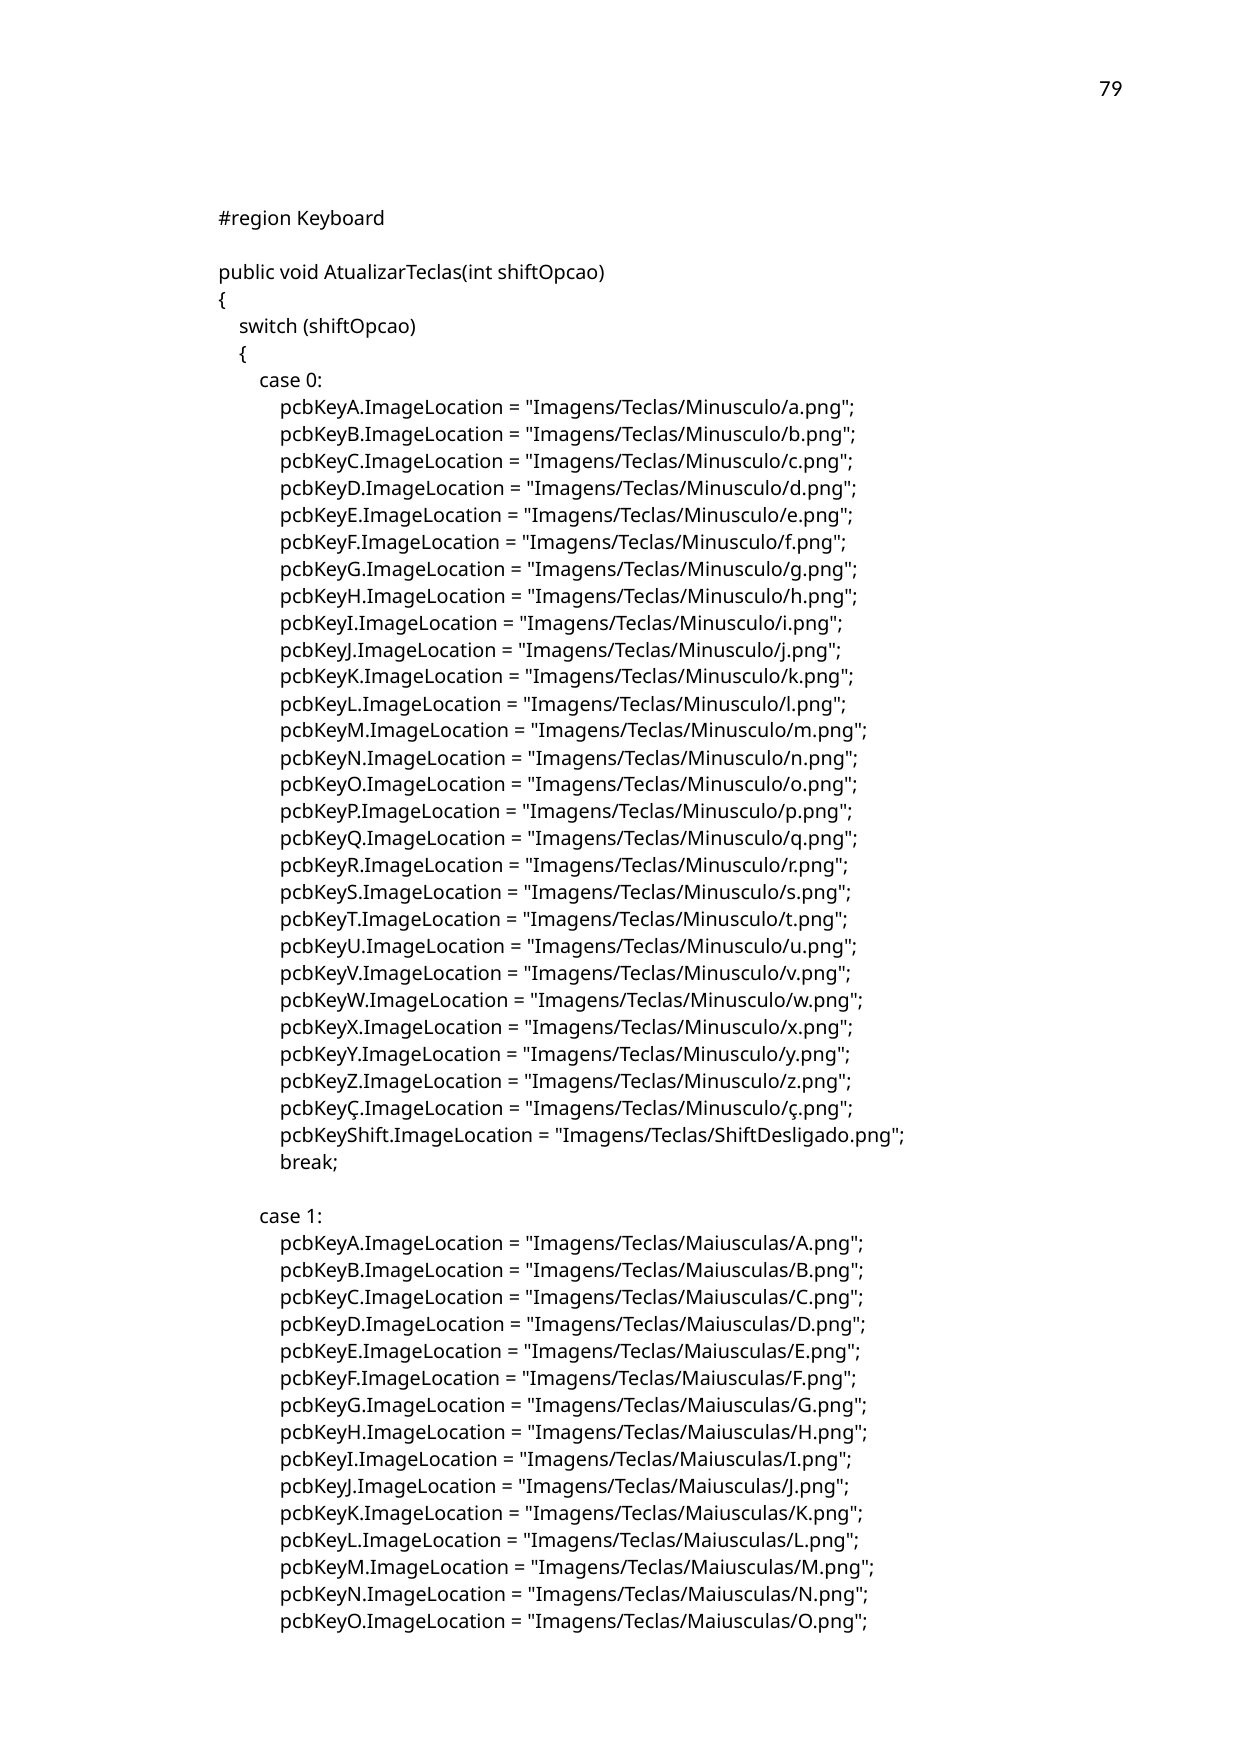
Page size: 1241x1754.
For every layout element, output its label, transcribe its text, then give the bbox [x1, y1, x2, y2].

text case 1: [177, 1202, 1122, 1229]
text pcbKeyS.ImageLocation = "Imagens/Teclas/Minusculo/s.png"; [177, 879, 1122, 906]
text pcbKeyJ.ImageLocation = "Imagens/Teclas/Maiusculas/J.png"; [177, 1472, 1122, 1499]
text case 0: [177, 366, 1122, 393]
text pcbKeyI.ImageLocation = "Imagens/Teclas/Maiusculas/I.png"; [177, 1445, 1122, 1472]
text pcbKeyC.ImageLocation = "Imagens/Teclas/Minusculo/c.png"; [177, 447, 1122, 474]
text pcbKeyY.ImageLocation = "Imagens/Teclas/Minusculo/y.png"; [177, 1041, 1122, 1067]
text break; [177, 1148, 1122, 1175]
text { [177, 339, 1122, 366]
text pcbKeyD.ImageLocation = "Imagens/Teclas/Maiusculas/D.png"; [177, 1310, 1122, 1337]
text switch (shiftOpcao) [177, 312, 1122, 339]
text pcbKeyO.ImageLocation = "Imagens/Teclas/Maiusculas/O.png"; [177, 1607, 1122, 1634]
text pcbKeyN.ImageLocation = "Imagens/Teclas/Minusculo/n.png"; [177, 744, 1122, 771]
text public void AtualizarTeclas(int shiftOpcao) [177, 258, 1122, 285]
text pcbKeyA.ImageLocation = "Imagens/Teclas/Maiusculas/A.png"; [177, 1229, 1122, 1256]
text pcbKeyI.ImageLocation = "Imagens/Teclas/Minusculo/i.png"; [177, 609, 1122, 636]
text pcbKeyH.ImageLocation = "Imagens/Teclas/Maiusculas/H.png"; [177, 1418, 1122, 1445]
text pcbKeyG.ImageLocation = "Imagens/Teclas/Maiusculas/G.png"; [177, 1391, 1122, 1418]
text pcbKeyM.ImageLocation = "Imagens/Teclas/Maiusculas/M.png"; [177, 1553, 1122, 1580]
text #region Keyboard [177, 204, 1122, 231]
text pcbKeyU.ImageLocation = "Imagens/Teclas/Minusculo/u.png"; [177, 933, 1122, 959]
text pcbKeyM.ImageLocation = "Imagens/Teclas/Minusculo/m.png"; [177, 717, 1122, 744]
text pcbKeyH.ImageLocation = "Imagens/Teclas/Minusculo/h.png"; [177, 582, 1122, 609]
text pcbKeyP.ImageLocation = "Imagens/Teclas/Minusculo/p.png"; [177, 798, 1122, 825]
text pcbKeyN.ImageLocation = "Imagens/Teclas/Maiusculas/N.png"; [177, 1580, 1122, 1607]
text pcbKeyA.ImageLocation = "Imagens/Teclas/Minusculo/a.png"; [177, 393, 1122, 420]
text pcbKeyT.ImageLocation = "Imagens/Teclas/Minusculo/t.png"; [177, 906, 1122, 933]
text pcbKeyK.ImageLocation = "Imagens/Teclas/Minusculo/k.png"; [177, 663, 1122, 690]
text pcbKeyX.ImageLocation = "Imagens/Teclas/Minusculo/x.png"; [177, 1013, 1122, 1041]
text pcbKeyC.ImageLocation = "Imagens/Teclas/Maiusculas/C.png"; [177, 1283, 1122, 1310]
text pcbKeyZ.ImageLocation = "Imagens/Teclas/Minusculo/z.png"; [177, 1067, 1122, 1094]
text pcbKeyB.ImageLocation = "Imagens/Teclas/Maiusculas/B.png"; [177, 1256, 1122, 1283]
text pcbKeyÇ.ImageLocation = "Imagens/Teclas/Minusculo/ç.png"; [177, 1094, 1122, 1121]
text pcbKeyG.ImageLocation = "Imagens/Teclas/Minusculo/g.png"; [177, 555, 1122, 582]
text pcbKeyL.ImageLocation = "Imagens/Teclas/Maiusculas/L.png"; [177, 1526, 1122, 1553]
text pcbKeyF.ImageLocation = "Imagens/Teclas/Minusculo/f.png"; [177, 528, 1122, 555]
text pcbKeyE.ImageLocation = "Imagens/Teclas/Maiusculas/E.png"; [177, 1337, 1122, 1364]
text pcbKeyW.ImageLocation = "Imagens/Teclas/Minusculo/w.png"; [177, 987, 1122, 1013]
text pcbKeyShift.ImageLocation = "Imagens/Teclas/ShiftDesligado.png"; [177, 1121, 1122, 1148]
text pcbKeyO.ImageLocation = "Imagens/Teclas/Minusculo/o.png"; [177, 771, 1122, 798]
text pcbKeyK.ImageLocation = "Imagens/Teclas/Maiusculas/K.png"; [177, 1499, 1122, 1526]
text pcbKeyJ.ImageLocation = "Imagens/Teclas/Minusculo/j.png"; [177, 636, 1122, 663]
text pcbKeyV.ImageLocation = "Imagens/Teclas/Minusculo/v.png"; [177, 959, 1122, 987]
text pcbKeyD.ImageLocation = "Imagens/Teclas/Minusculo/d.png"; [177, 474, 1122, 501]
text pcbKeyB.ImageLocation = "Imagens/Teclas/Minusculo/b.png"; [177, 420, 1122, 447]
text pcbKeyL.ImageLocation = "Imagens/Teclas/Minusculo/l.png"; [177, 690, 1122, 717]
text pcbKeyR.ImageLocation = "Imagens/Teclas/Minusculo/r.png"; [177, 852, 1122, 879]
text { [177, 285, 1122, 312]
text pcbKeyF.ImageLocation = "Imagens/Teclas/Maiusculas/F.png"; [177, 1364, 1122, 1391]
text pcbKeyQ.ImageLocation = "Imagens/Teclas/Minusculo/q.png"; [177, 825, 1122, 852]
text pcbKeyE.ImageLocation = "Imagens/Teclas/Minusculo/e.png"; [177, 501, 1122, 528]
